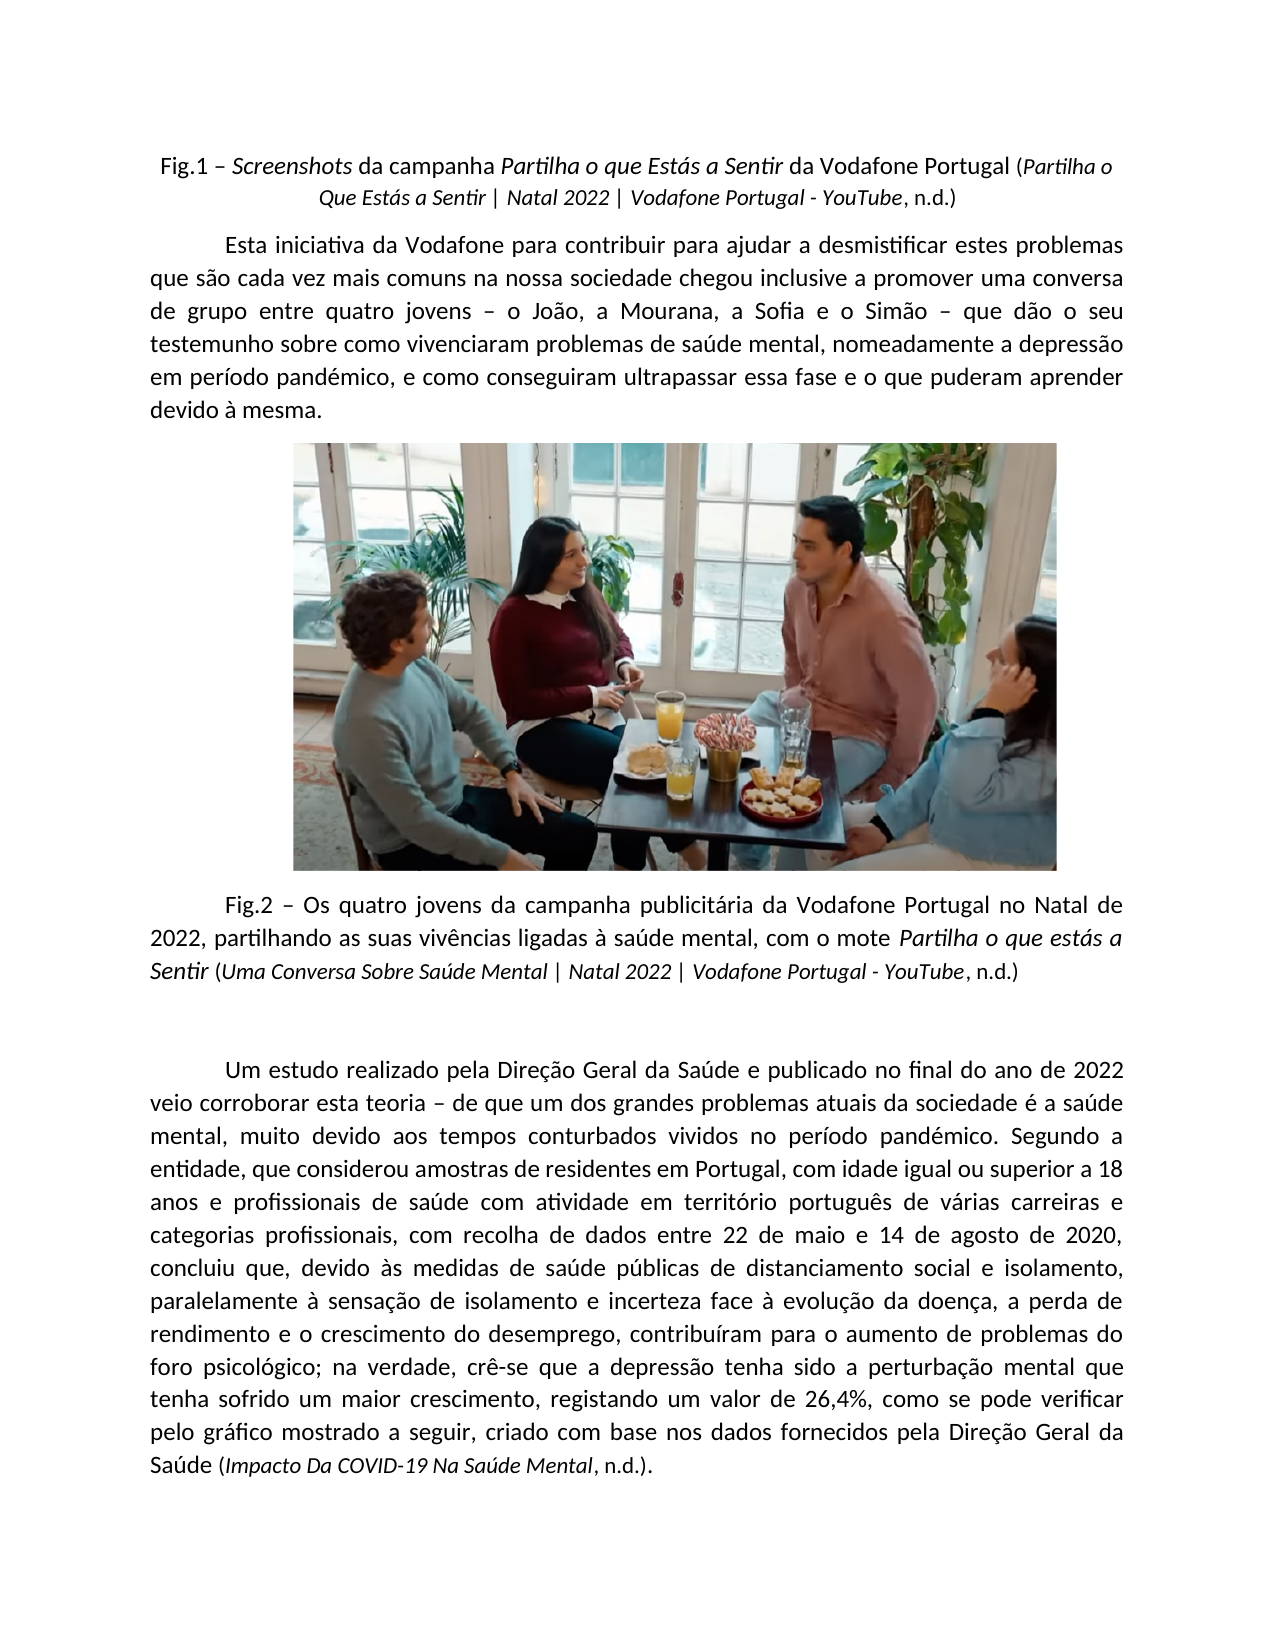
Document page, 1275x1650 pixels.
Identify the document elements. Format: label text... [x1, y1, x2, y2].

text Fig.1 – Screenshots da campanha Partilha o que Estás a Sentir da Vodafone Portugal [150, 150, 1125, 211]
text Um estudo realizado pela Direção Geral da Saúde e publicado no final do ano de 2022 veio corroborar esta teoria – de que um dos grandes problemas atuais da sociedade é a saúde mental, muito devido aos tempos conturbados vividos no período pandémico. Segundo a entidade, que considerou amostras de residentes em Portugal, com idade igual ou superior a 18 anos e profissionais de saúde com atividade em território português de várias carreiras e categorias profissionais, com recolha de dados entre 22 de maio e 14 de agosto de 2020, concluiu que, devido às medidas de saúde públicas de distanciamento social e isolamento, paralelamente à sensação de isolamento e incerteza face à evolução da doença, a perda de rendimento e o crescimento do desemprego, contribuíram para o aumento de problemas do foro psicológico; na verdade, crê-se que a depressão tenha sido a perturbação mental que tenha sofrido um maior crescimento, registando um valor de 26,4%, como se pode verificar pelo gráfico mostrado a seguir, criado com base nos dados fornecidos pela Direção Geral da Saúde . [150, 1054, 1125, 1480]
text Fig.2 – Os quatro jovens da campanha publicitária da Vodafone Portugal no Natal de 2022, partilhando as suas vivências ligadas à saúde mental, com o mote Partilha o que estás a Sentir [150, 889, 1125, 986]
picture [293, 443, 1057, 871]
text Esta iniciativa da Vodafone para contribuir para ajudar a desmistificar estes problemas que são cada vez mais comuns na nossa sociedade chegou inclusive a promover uma conversa de grupo entre quatro jovens – o João, a Mourana, a Sofia e o Simão – que dão o seu testemunho sobre como vivenciaram problemas de saúde mental, nomeadamente a depressão em período pandémico, e como conseguiram ultrapassar essa fase e o que puderam aprender devido à mesma. [150, 229, 1125, 425]
